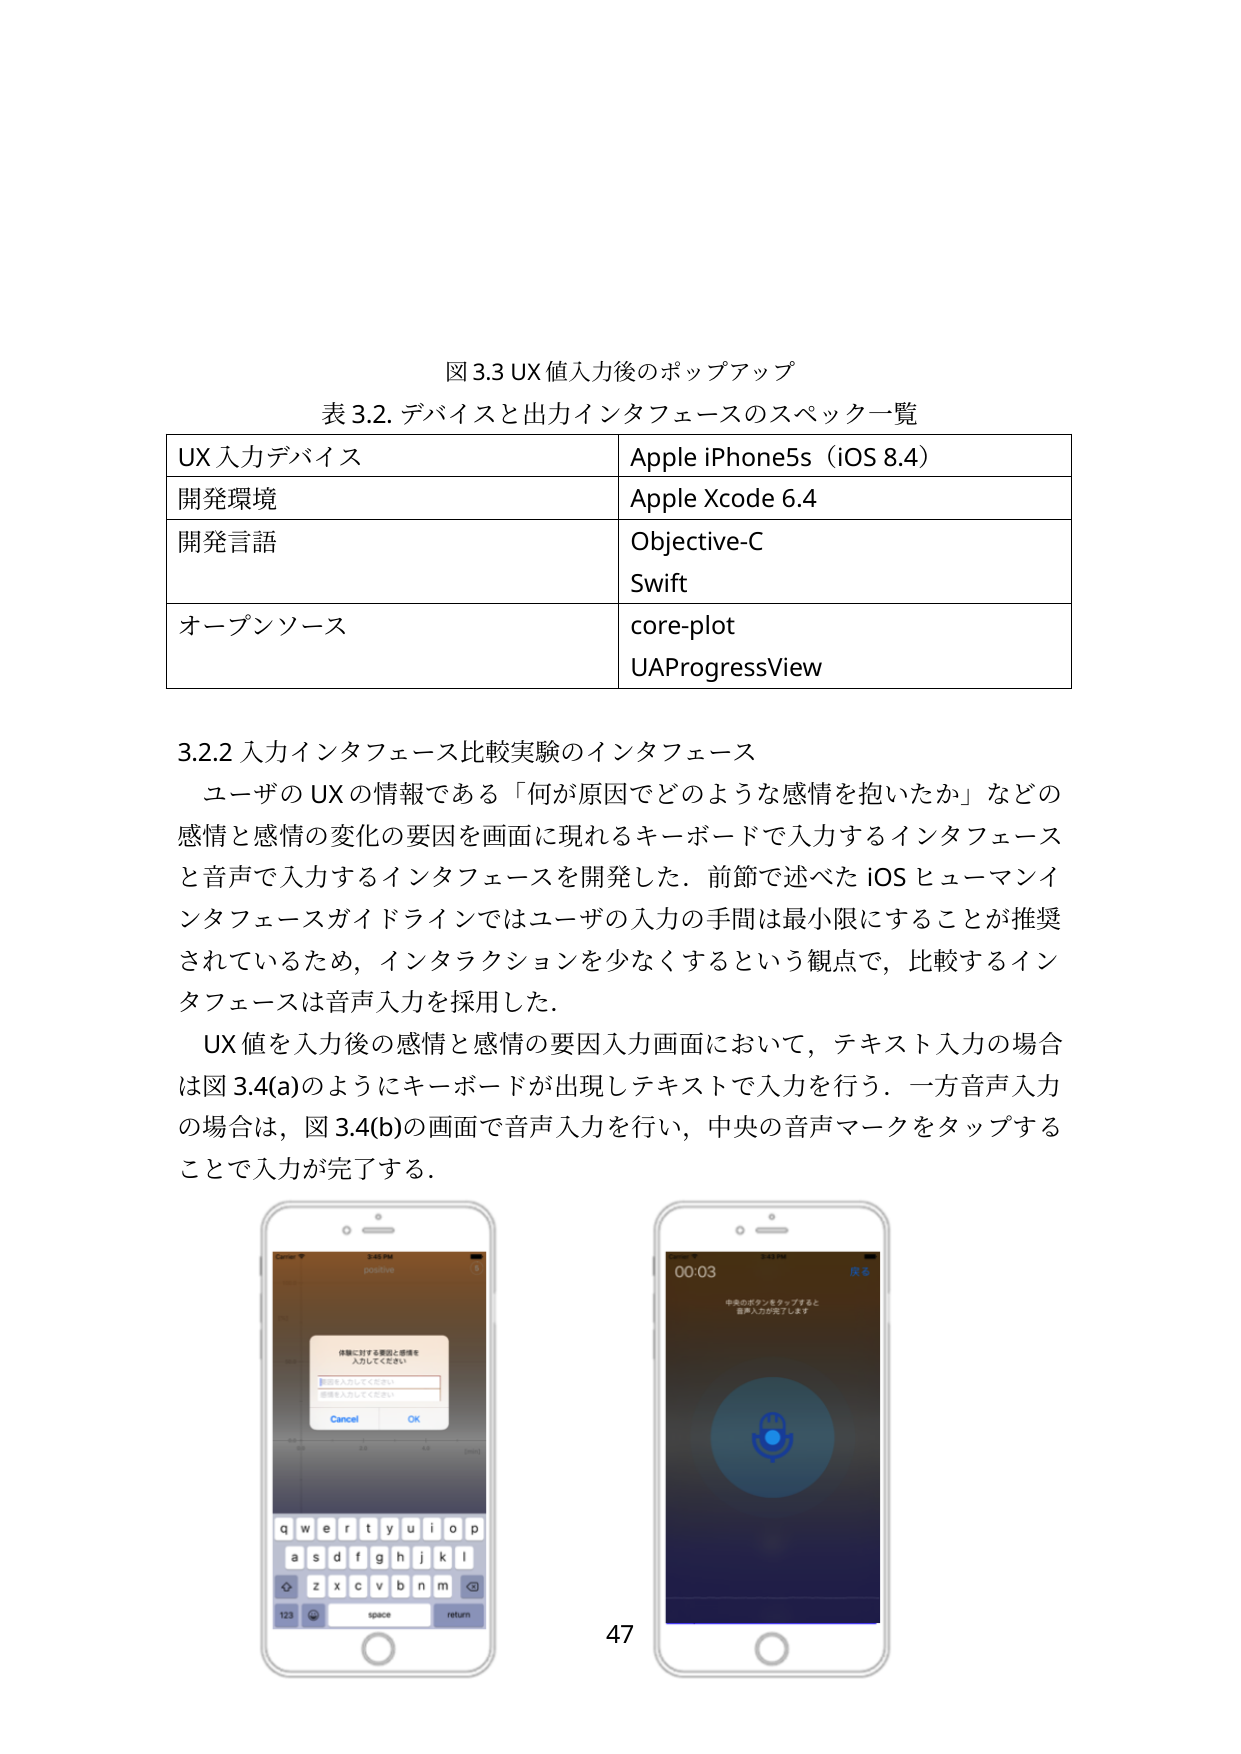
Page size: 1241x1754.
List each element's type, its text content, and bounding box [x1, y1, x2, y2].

picture [252, 1190, 509, 1684]
table_cell Apple Xcode 6.4 [619, 477, 1071, 519]
text UX値を入力後の感情と感情の要因入力画面において，テキスト入力の場合は図3.4(a)のようにキーボードが出現しテキストで入力を行う．一方音声入力の場合は，図3.4(b)の画面で音声入力を行い，中央の音声マークをタップすることで入力が完了する． [177, 1022, 1063, 1189]
table_cell 開発環境 [167, 477, 618, 519]
text 図3.3 UX値入力後のポップアップ [177, 350, 1063, 392]
text ユーザのUXの情報である「何が原因でどのような感情を抱いたか」などの感情と感情の変化の要因を画面に現れるキーボードで入力するインタフェースと音声で入力するインタフェースを開発した．前節で述べたiOSヒューマンインタフェースガイドラインではユーザの入力の手間は最小限にすることが推奨されているため，インタラクションを少なくするという観点で，比較するインタフェースは音声入力を採用した． [177, 772, 1063, 1022]
table_header UX入力デバイス [167, 435, 618, 476]
table_cell core-plot UAProgressView [619, 604, 1071, 688]
table_cell 開発言語 [167, 520, 618, 603]
text 表3.2. デバイスと出力インタフェースのスペック一覧 [177, 392, 1063, 433]
text 3.2.2 入力インタフェース比較実験のインタフェース [177, 730, 1063, 772]
table_cell オープンソース [167, 604, 618, 688]
table_cell Objective-C Swift [619, 520, 1071, 603]
picture [646, 1190, 903, 1684]
table_header Apple iPhone5s（iOS 8.4） [619, 435, 1071, 476]
